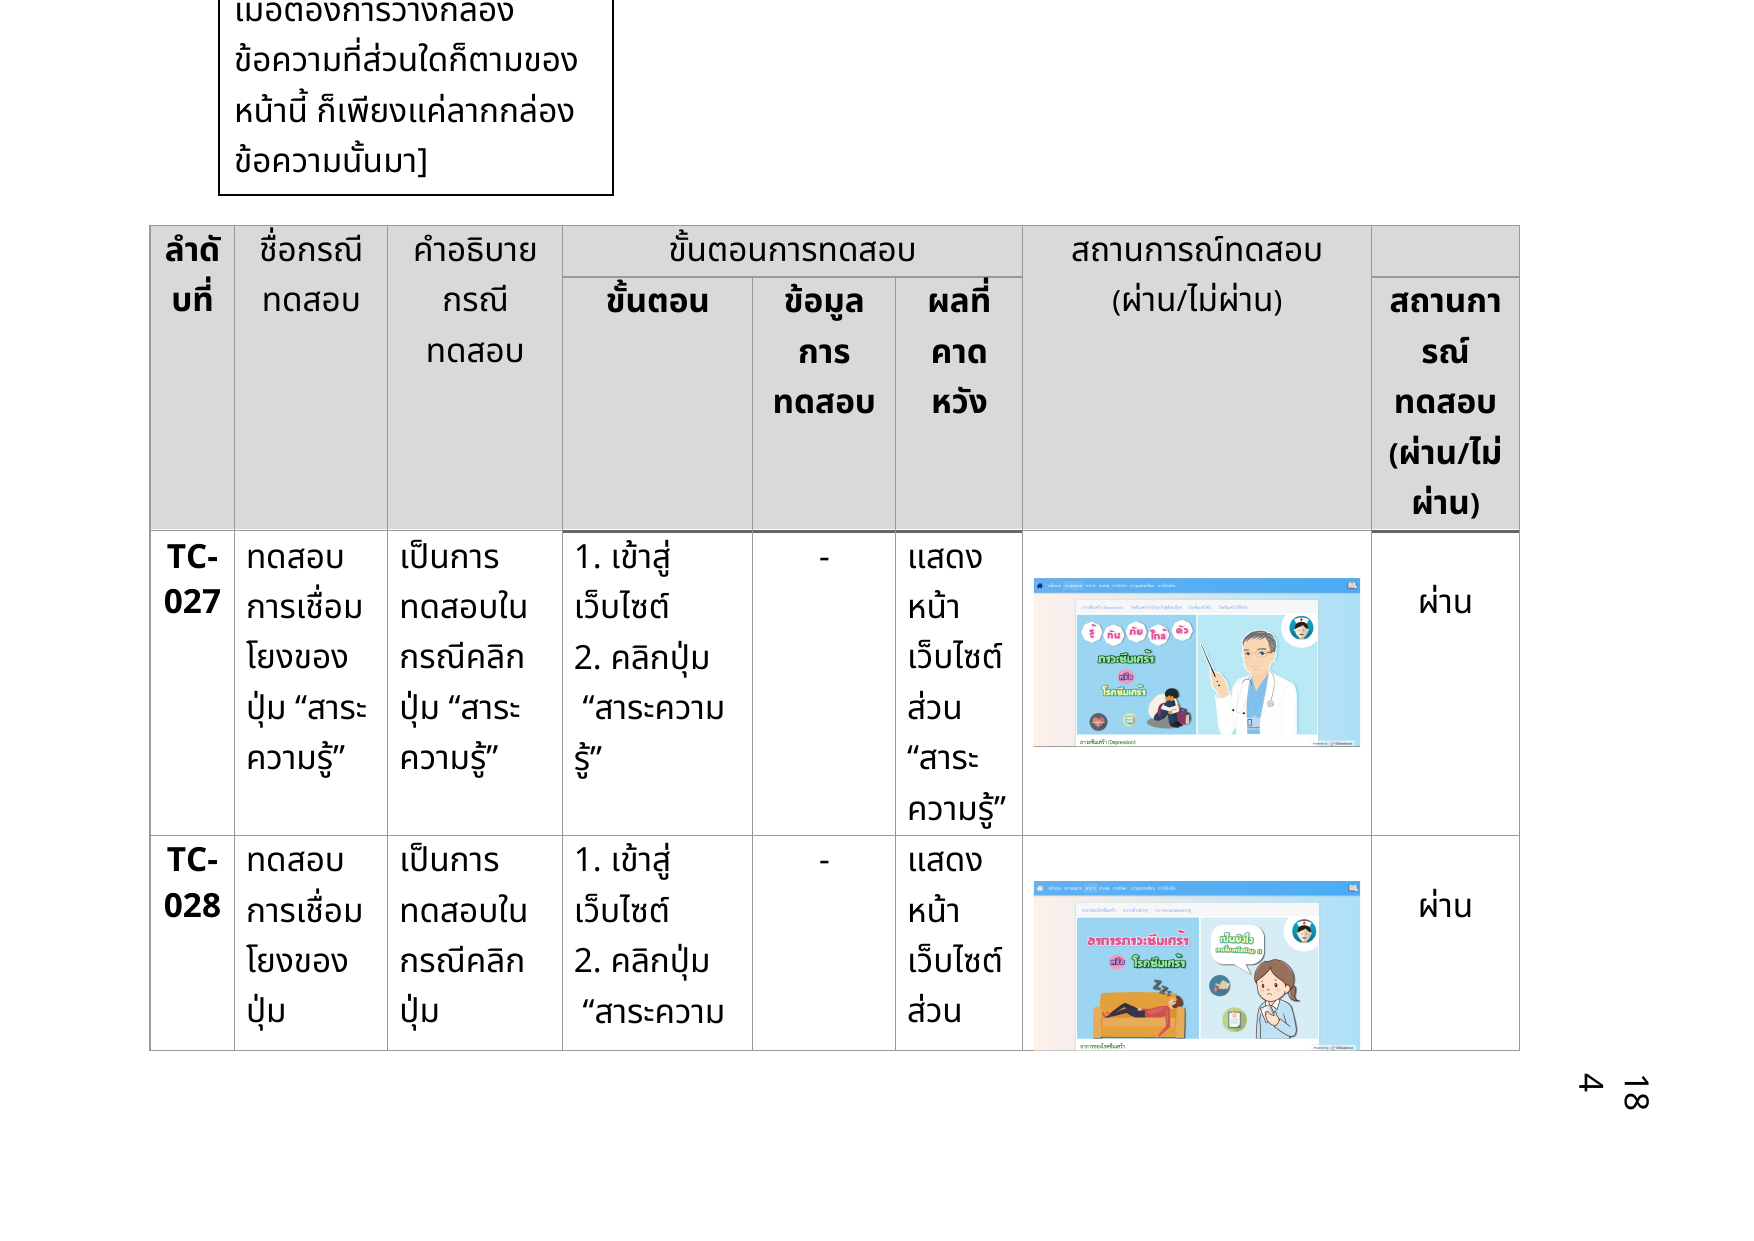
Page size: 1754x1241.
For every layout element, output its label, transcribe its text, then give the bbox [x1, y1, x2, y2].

table_cell 1. เข้าสู่เว็บไซต์ 2. คลิกปุ่ม “สาระความรู้” [563, 533, 752, 835]
table_header สถานการณ์ทดสอบ (ผ่าน/ไม่ผ่าน) [1023, 226, 1371, 529]
table_cell TC-028 [151, 836, 234, 1050]
table_cell สถานการณ์ทดสอบ (ผ่าน/ไม่ผ่าน) [1372, 278, 1519, 529]
table_header ชื่อกรณีทดสอบ [235, 226, 387, 529]
table_cell ผลที่คาดหวัง [896, 278, 1022, 529]
table_cell [1023, 836, 1371, 1050]
table_cell แสดงหน้าเว็บไซต์ส่วน “สาระความรู้” [896, 533, 1022, 835]
table_cell ทดสอบการเชื่อมโยงของปุ่ม “สาระความรู้” [235, 531, 387, 835]
picture [1033, 881, 1361, 1051]
picture [1033, 578, 1361, 747]
table_cell แสดงหน้าเว็บไซต์ส่วน “อาการ” [896, 836, 1022, 1050]
table_cell - [753, 533, 895, 835]
table_cell ผ่าน [1372, 533, 1519, 835]
table_cell [1023, 531, 1371, 835]
table_cell ผ่าน [1372, 836, 1519, 1050]
table_cell ทดสอบการเชื่อมโยงของปุ่ม “อาการ” [235, 836, 387, 1050]
table_cell 1. เข้าสู่เว็บไซต์ 2. คลิกปุ่ม “สาระความรู้” 3. คลิกปุ่ม “อาการ” [563, 836, 752, 1050]
table_cell เป็นการทดสอบในกรณีคลิกปุ่ม “อาการ” [388, 836, 562, 1050]
table_cell เป็นการทดสอบในกรณีคลิกปุ่ม “สาระความรู้” [388, 531, 562, 835]
table_header ขั้นตอนการทดสอบ [563, 226, 1022, 276]
table_header [1372, 226, 1519, 276]
table_cell - [753, 836, 895, 1050]
table_cell ขั้นตอน [563, 278, 752, 529]
table_header ลำดับที่ [151, 226, 234, 529]
table_cell TC-027 [151, 531, 234, 835]
table_cell ข้อมูลการทดสอบ [753, 278, 895, 529]
table_header คำอธิบายกรณีทดสอบ [388, 226, 562, 529]
